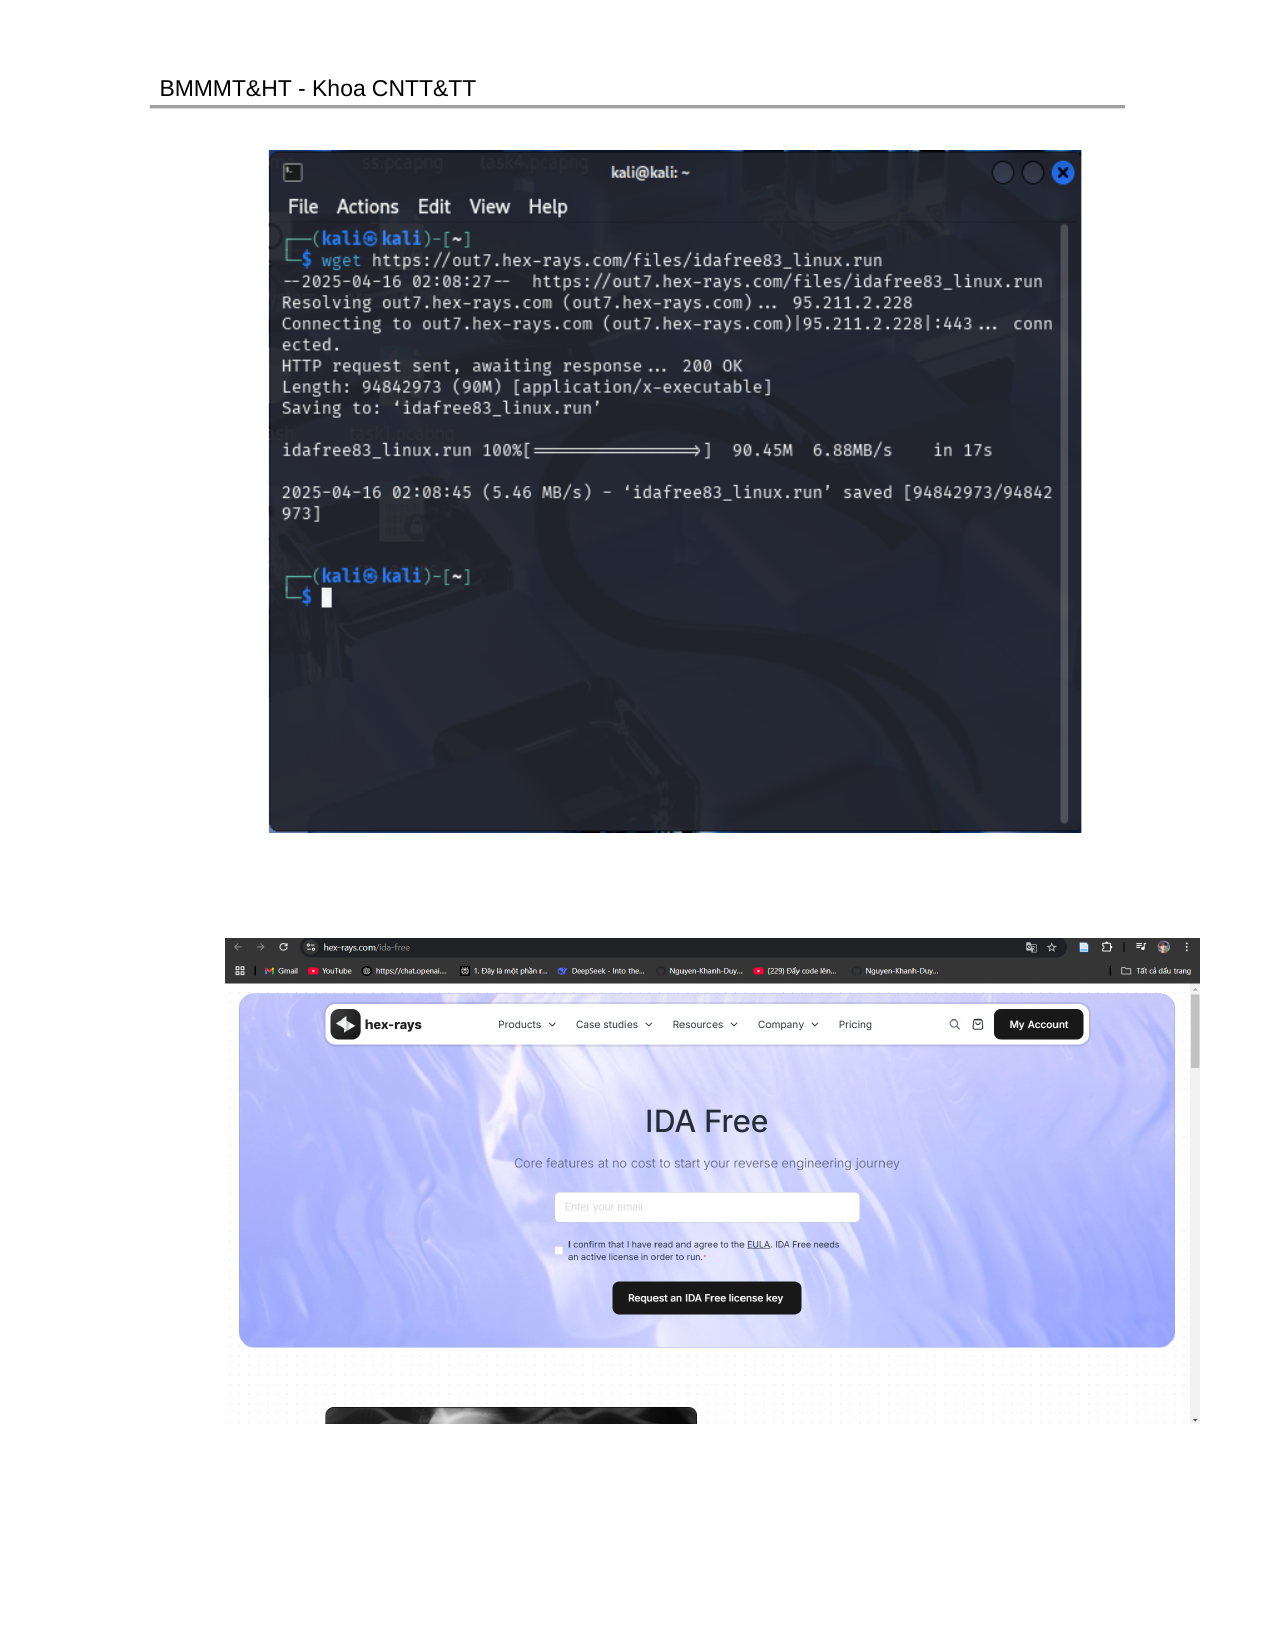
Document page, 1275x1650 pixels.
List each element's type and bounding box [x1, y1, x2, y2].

picture [225, 938, 1200, 1424]
picture [268, 150, 1082, 833]
